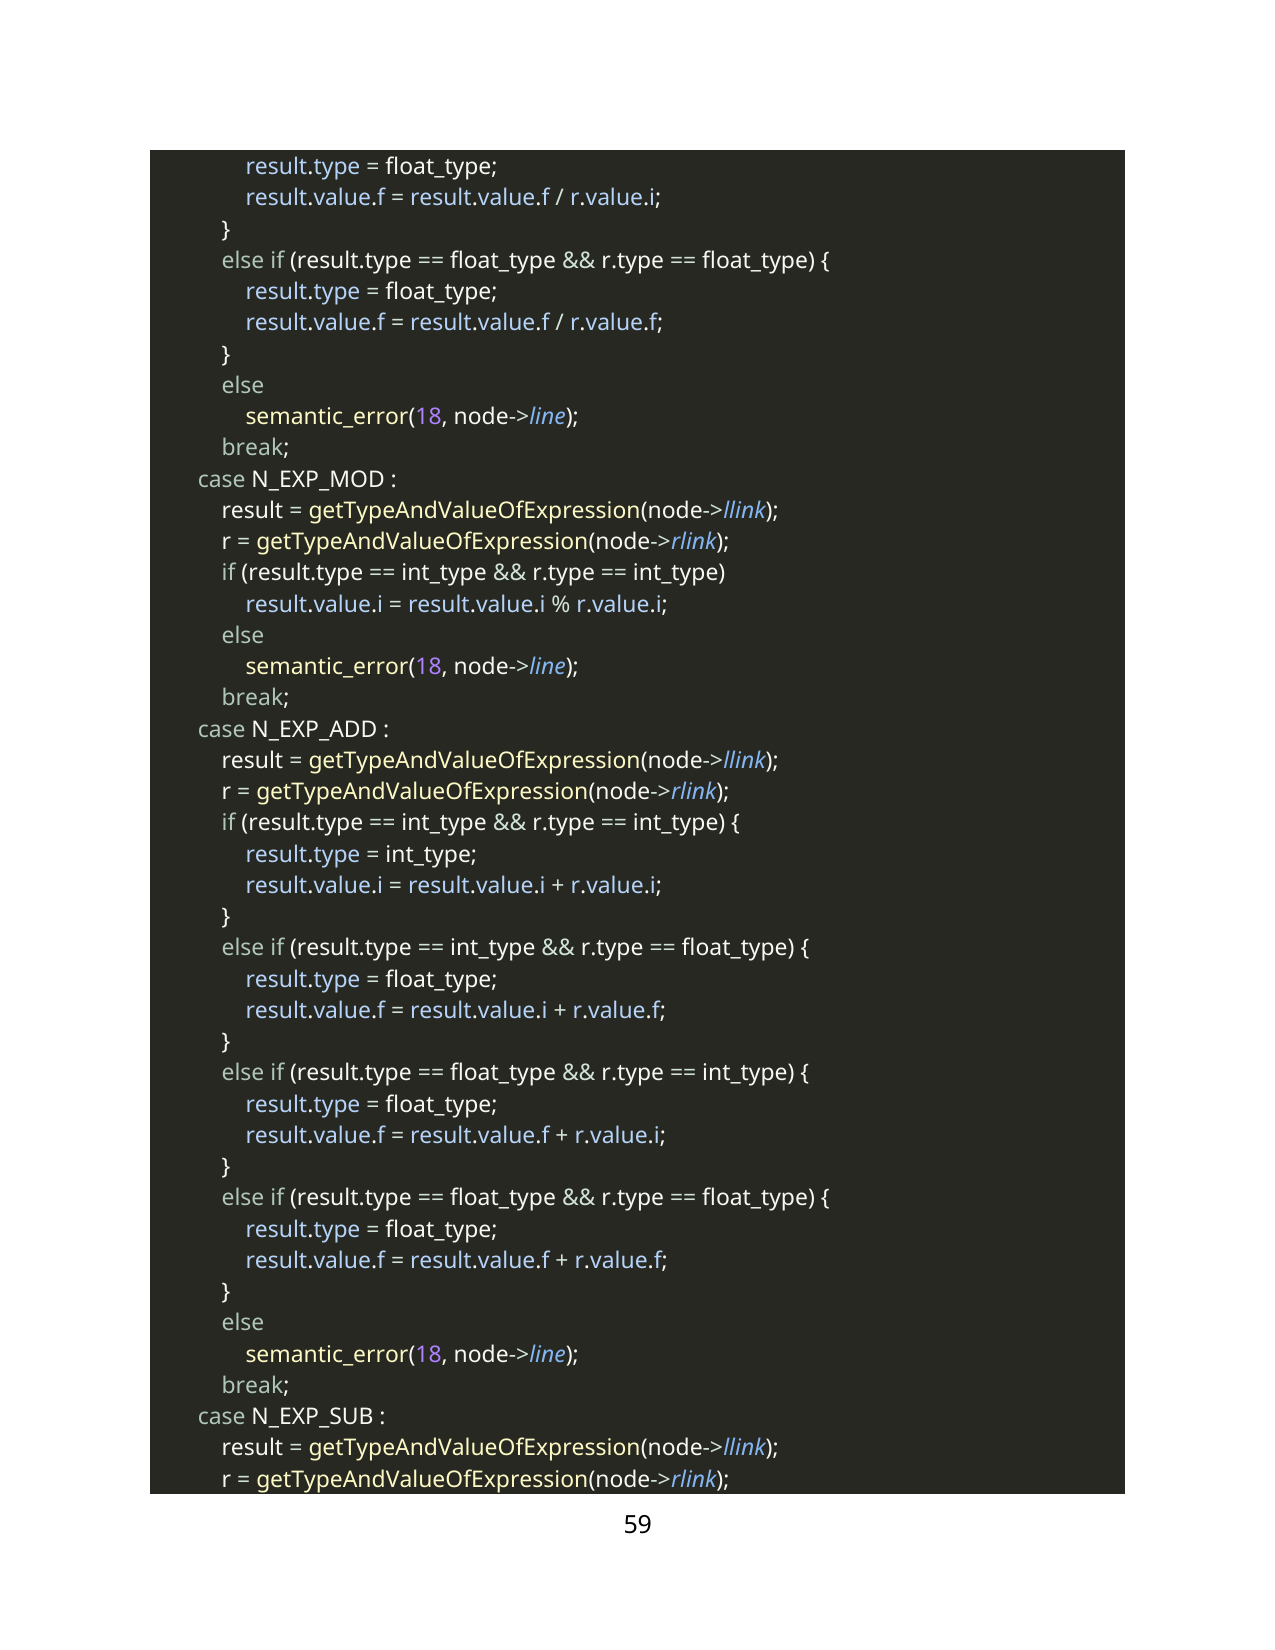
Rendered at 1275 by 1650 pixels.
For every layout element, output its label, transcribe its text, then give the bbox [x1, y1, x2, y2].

text result.type = float_type; [150, 1212, 1125, 1244]
text else if (result.type == float_type && r.type == float_type) { [150, 244, 1125, 275]
text semantic_error(18, node->line); [150, 650, 1125, 681]
text result.type = float_type; [150, 962, 1125, 994]
text } [150, 1025, 1125, 1056]
text result.value.f = result.value.f + r.value.f; [150, 1244, 1125, 1275]
text else [150, 369, 1125, 400]
text case N_EXP_ADD : [150, 712, 1125, 744]
text result = getTypeAndValueOfExpression(node->llink); [150, 1431, 1125, 1462]
text result.value.f = result.value.f / r.value.f; [150, 306, 1125, 337]
text break; [150, 681, 1125, 712]
text result.value.i = result.value.i + r.value.i; [150, 869, 1125, 900]
text result.type = float_type; [150, 275, 1125, 306]
text r = getTypeAndValueOfExpression(node->rlink); [150, 1462, 1125, 1494]
text } [150, 1150, 1125, 1181]
text result.value.f = result.value.f / r.value.i; [150, 181, 1125, 212]
text else if (result.type == float_type && r.type == int_type) { [150, 1056, 1125, 1087]
text if (result.type == int_type && r.type == int_type) { [150, 806, 1125, 837]
text } [150, 337, 1125, 369]
text else [150, 619, 1125, 650]
text case N_EXP_SUB : [150, 1400, 1125, 1431]
text else if (result.type == float_type && r.type == float_type) { [150, 1181, 1125, 1212]
text } [150, 212, 1125, 244]
text semantic_error(18, node->line); [150, 1337, 1125, 1369]
text result.value.f = result.value.i + r.value.f; [150, 994, 1125, 1025]
text semantic_error(18, node->line); [150, 400, 1125, 431]
text r = getTypeAndValueOfExpression(node->rlink); [150, 775, 1125, 806]
text result = getTypeAndValueOfExpression(node->llink); [150, 494, 1125, 525]
text result = getTypeAndValueOfExpression(node->llink); [150, 744, 1125, 775]
text } [150, 900, 1125, 931]
text case N_EXP_MOD : [150, 462, 1125, 494]
text else [150, 1306, 1125, 1337]
text break; [150, 1369, 1125, 1400]
text } [150, 1275, 1125, 1306]
text result.type = float_type; [150, 1087, 1125, 1119]
text if (result.type == int_type && r.type == int_type) [150, 556, 1125, 587]
text break; [150, 431, 1125, 462]
text result.value.i = result.value.i % r.value.i; [150, 587, 1125, 619]
text result.type = float_type; [150, 150, 1125, 181]
text r = getTypeAndValueOfExpression(node->rlink); [150, 525, 1125, 556]
text result.value.f = result.value.f + r.value.i; [150, 1119, 1125, 1150]
text else if (result.type == int_type && r.type == float_type) { [150, 931, 1125, 962]
text result.type = int_type; [150, 837, 1125, 869]
